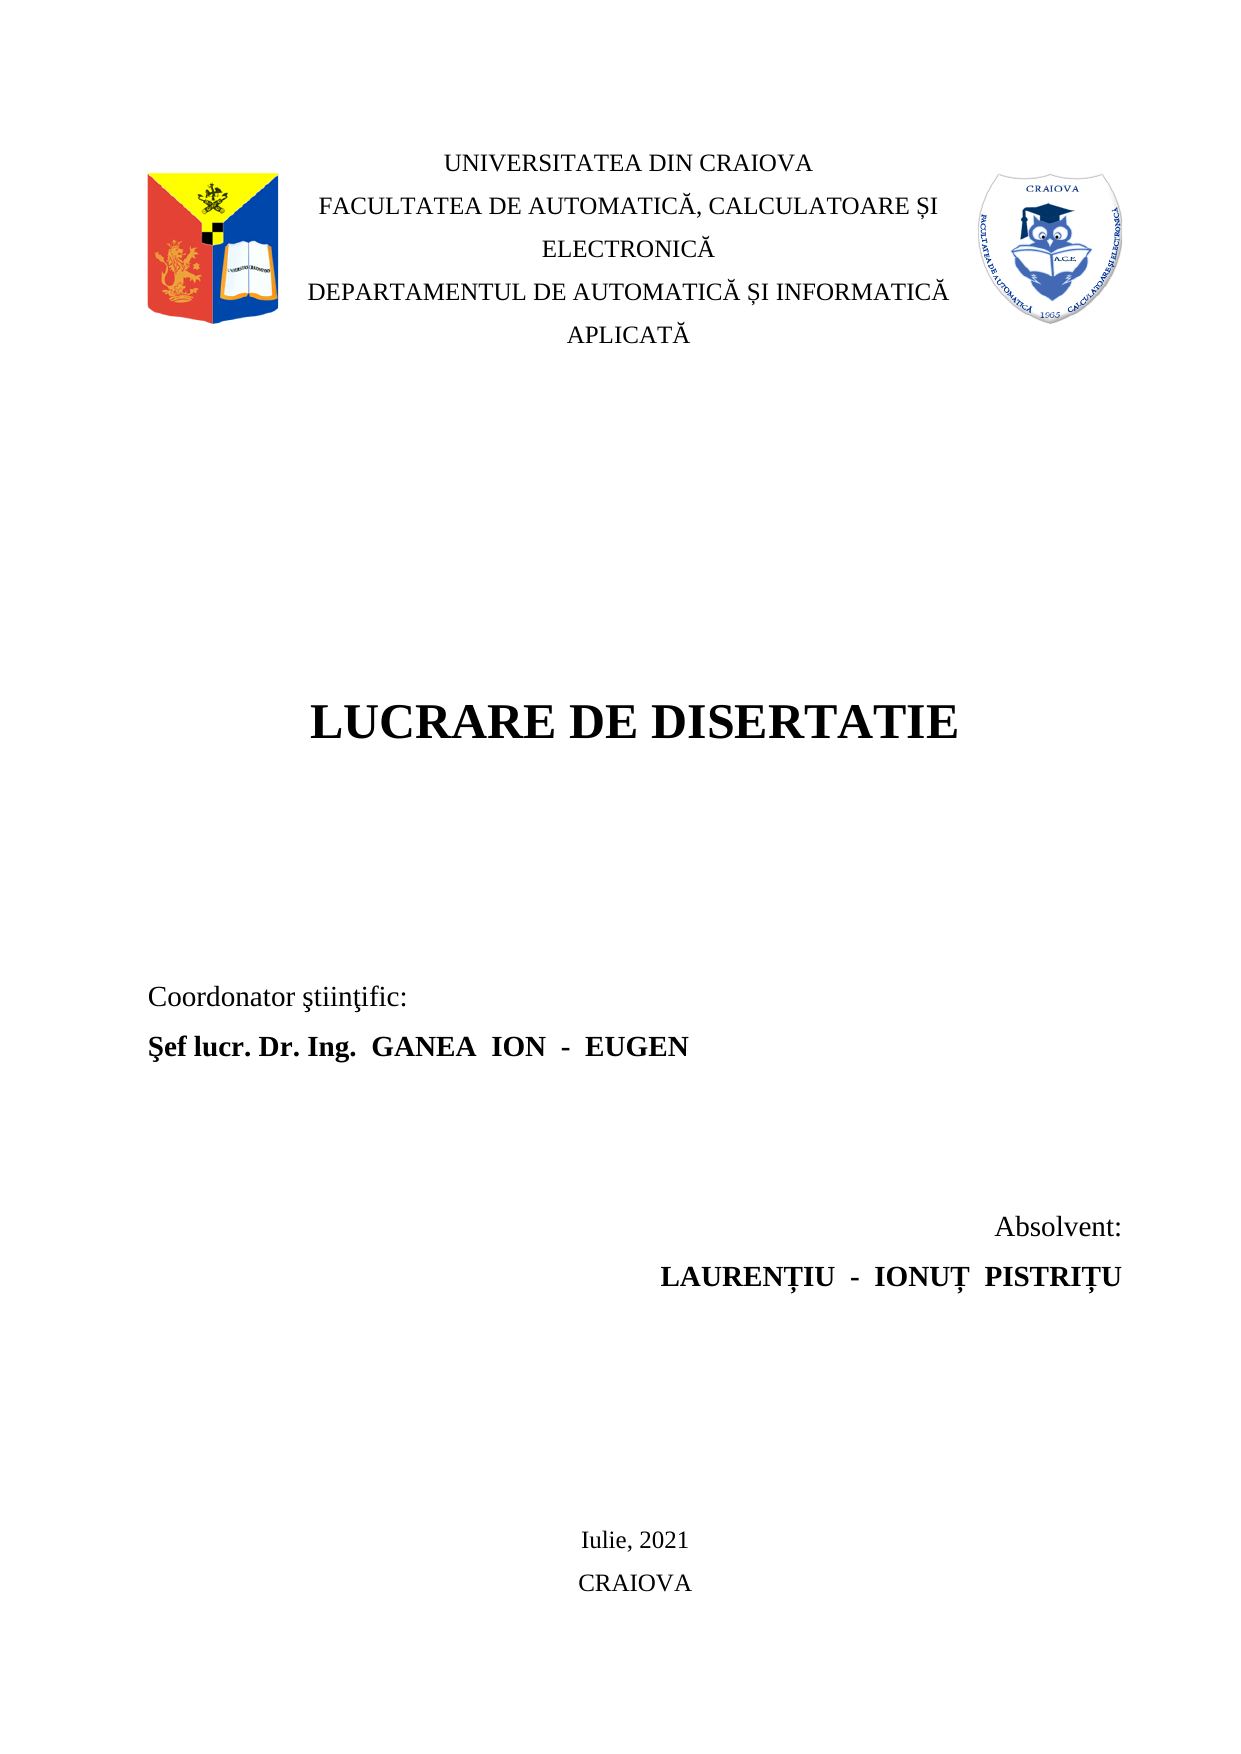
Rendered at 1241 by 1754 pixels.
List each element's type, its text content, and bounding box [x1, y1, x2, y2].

picture [977, 173, 1123, 324]
table_header UNIVERSITATEA DIN CRAIOVA FACULTATEA DE AUTOMATICĂ, CALCULATOARE ȘI ELECTRONICĂ DEPARTAMENTUL DE AUTOMATICĂ ȘI INFORMATICĂ APLICATĂ [293, 148, 963, 363]
text CRAIOVA [148, 1568, 1122, 1597]
table_header [136, 148, 293, 363]
table_header [964, 148, 1133, 363]
text Coordonator ştiinţific: [148, 979, 1122, 1013]
text Absolvent: [148, 1209, 1122, 1243]
text Şef lucr. Dr. Ing. GANEA ION - EUGEN [148, 1029, 1122, 1063]
text Iulie, 2021 [148, 1525, 1122, 1554]
text LUCRARE DE DISERTATIE [148, 692, 1122, 749]
text LAURENȚIU - IONUȚ PISTRIȚU [148, 1259, 1122, 1293]
picture [147, 173, 279, 324]
